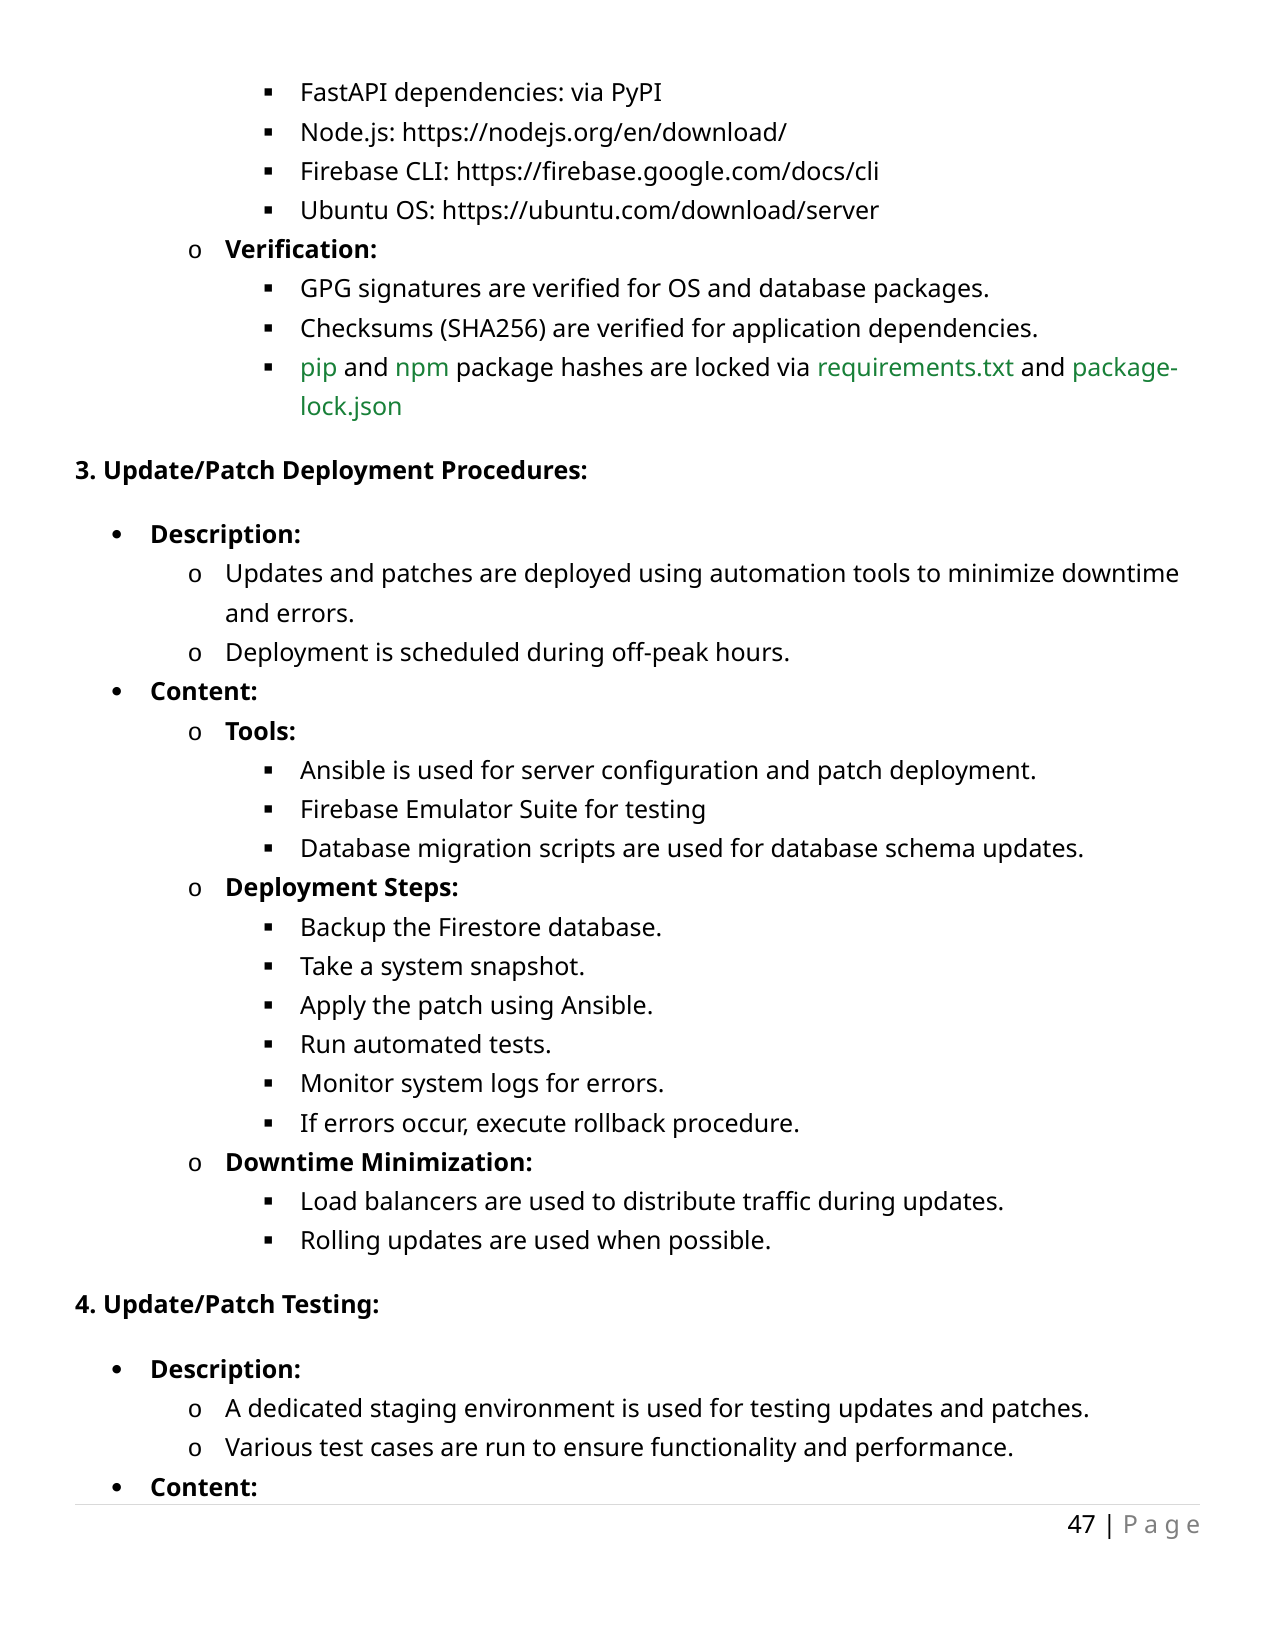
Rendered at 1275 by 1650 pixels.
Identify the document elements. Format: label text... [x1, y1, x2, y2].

list Run automated tests. [262, 1027, 1200, 1061]
list A dedicated staging environment is used for testing updates and patches. [187, 1390, 1200, 1425]
list Load balancers are used to distribute traffic during updates. [262, 1184, 1200, 1218]
list Checksums (SHA256) are verified for application dependencies. [262, 310, 1200, 344]
list Content: [112, 674, 1200, 708]
list Backup the Firestore database. [262, 909, 1200, 943]
list Various test cases are run to ensure functionality and performance. [187, 1430, 1200, 1464]
list Updates and patches are deployed using automation tools to minimize downtime and errors. [187, 556, 1200, 629]
list pip and npm package hashes are locked via requirements.txt and package-lock.json [262, 349, 1200, 423]
list Downtime Minimization: [187, 1144, 1200, 1179]
list Firebase Emulator Suite for testing [262, 792, 1200, 826]
list Tools: [187, 713, 1200, 747]
list Firebase CLI: https://firebase.google.com/docs/cli [262, 153, 1200, 187]
list Content: [112, 1469, 1200, 1503]
list GPG signatures are verified for OS and database packages. [262, 271, 1200, 305]
list Deployment is scheduled during off-peak hours. [187, 634, 1200, 669]
text 3. Update/Patch Deployment Procedures: [75, 453, 1200, 487]
list Node.js: https://nodejs.org/en/download/ [262, 114, 1200, 148]
list Apply the patch using Ansible. [262, 988, 1200, 1022]
list FastAPI dependencies: via PyPI [262, 75, 1200, 109]
list Deployment Steps: [187, 870, 1200, 904]
list If errors occur, execute rollback procedure. [262, 1105, 1200, 1139]
list Verification: [187, 232, 1200, 266]
list Ubuntu OS: https://ubuntu.com/download/server [262, 192, 1200, 227]
list Database migration scripts are used for database schema updates. [262, 831, 1200, 865]
list Rolling updates are used when possible. [262, 1223, 1200, 1257]
list Description: [112, 1351, 1200, 1385]
list Description: [112, 517, 1200, 551]
list Ansible is used for server configuration and patch deployment. [262, 752, 1200, 787]
text 4. Update/Patch Testing: [75, 1287, 1200, 1321]
list Monitor system logs for errors. [262, 1066, 1200, 1100]
list Take a system snapshot. [262, 948, 1200, 983]
